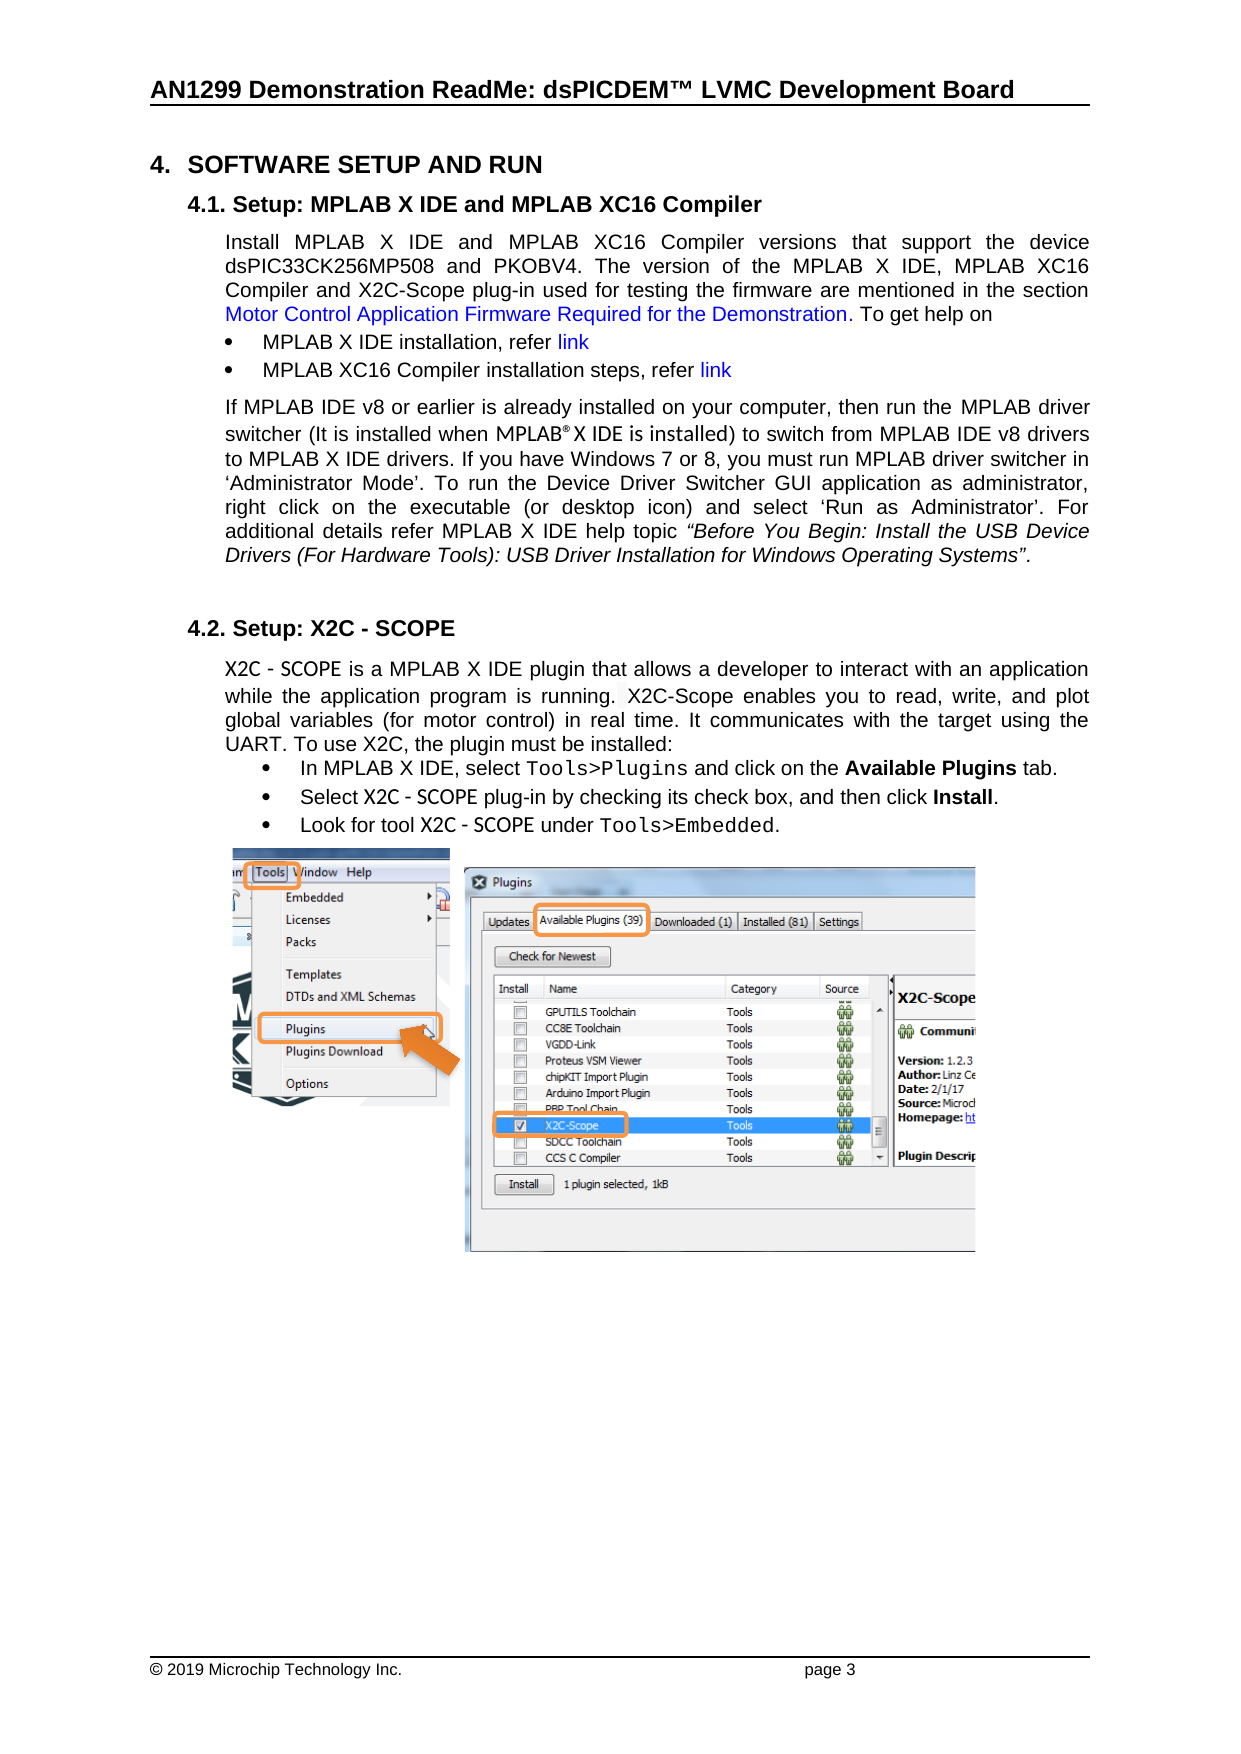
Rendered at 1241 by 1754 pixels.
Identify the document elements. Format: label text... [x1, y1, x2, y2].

subtitle Setup: X2C - SCOPE [187, 615, 1090, 641]
picture [231, 848, 976, 1252]
list MPLAB X IDE installation, refer link [225, 330, 1090, 354]
subtitle Software Setup and Run [150, 150, 1090, 179]
subtitle Setup: MPLAB X IDE and MPLAB XC16 Compiler [187, 191, 1090, 218]
list In MPLAB X IDE, select Tools>Plugins and click on the Available Plugins tab. [262, 756, 1090, 782]
text X2C - SCOPE is a MPLAB X IDE plugin that allows a developer to interact with an application while the application program is running. X2C-Scope enables you to read, write, and plot global variables (for motor control) in real time. It communicates with the target using the UART. To use X2C, the plugin must be installed: [225, 654, 1090, 756]
list MPLAB XC16 Compiler installation steps, refer link [225, 358, 1090, 382]
list Look for tool X2C - SCOPE under Tools>Embedded. [262, 810, 1090, 838]
text Install MPLAB X IDE and MPLAB XC16 Compiler versions that support the device dsPIC33CK256MP508 and PKOBV4. The version of the MPLAB X IDE, MPLAB XC16 Compiler and X2C-Scope plug-in used for testing the firmware are mentioned in the section Motor Control Application Firmware Required for the Demonstration. To get help on [225, 230, 1090, 326]
list Select X2C - SCOPE plug-in by checking its check box, and then click Install. [262, 782, 1090, 810]
text If MPLAB IDE v8 or earlier is already installed on your computer, then run the MPLAB driver switcher (It is installed when MPLAB®X IDE is installed) to switch from MPLAB IDE v8 drivers to MPLAB X IDE drivers. If you have Windows 7 or 8, you must run MPLAB driver switcher in ‘Administrator Mode’. To run the Device Driver Switcher GUI application as administrator, right click on the executable (or desktop icon) and select ‘Run as Administrator’. For additional details refer MPLAB X IDE help topic “Before You Begin: Install the USB Device Drivers (For Hardware Tools): USB Driver Installation for Windows Operating Systems”. [225, 395, 1090, 567]
